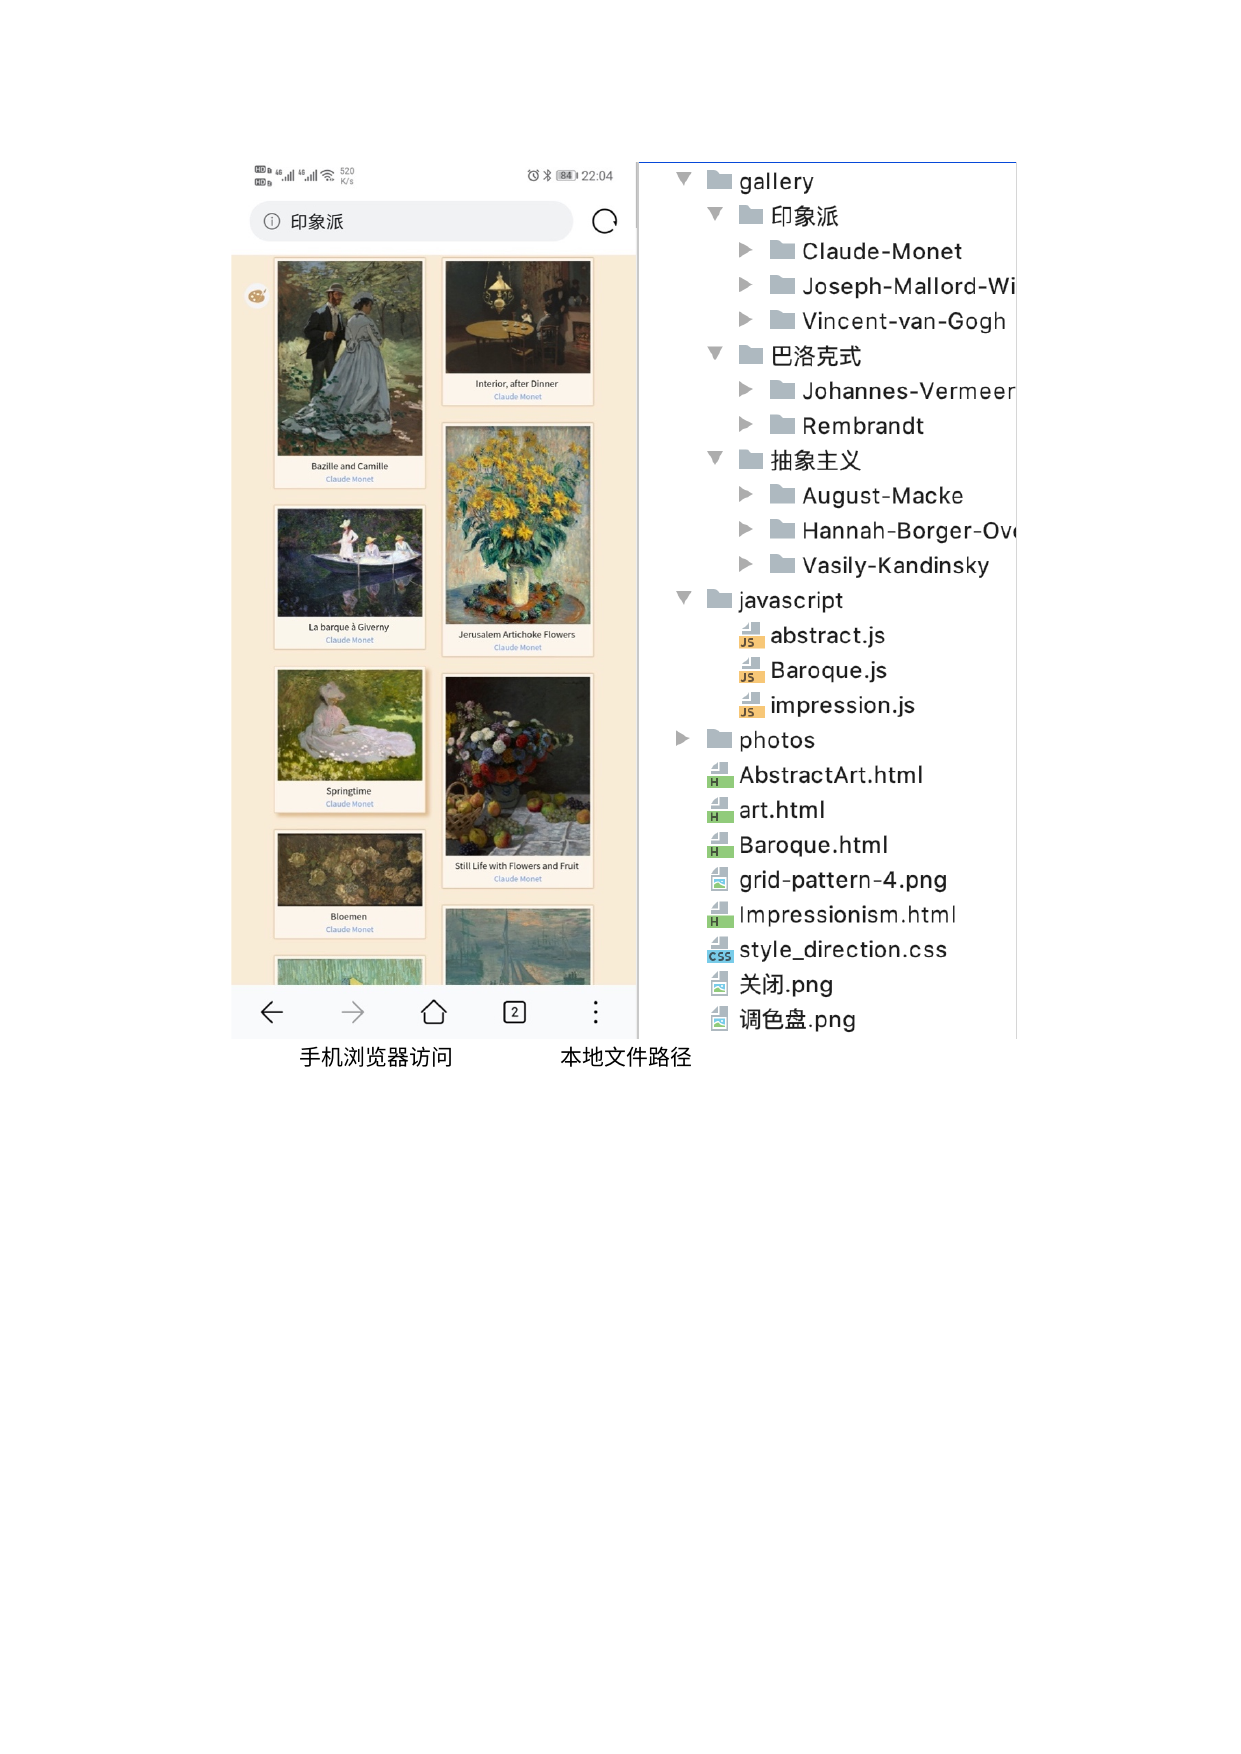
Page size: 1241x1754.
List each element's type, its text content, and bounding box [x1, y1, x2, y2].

text 手机浏览器访问 本地文件路径 [187, 1039, 1053, 1072]
picture [231, 162, 1017, 1039]
